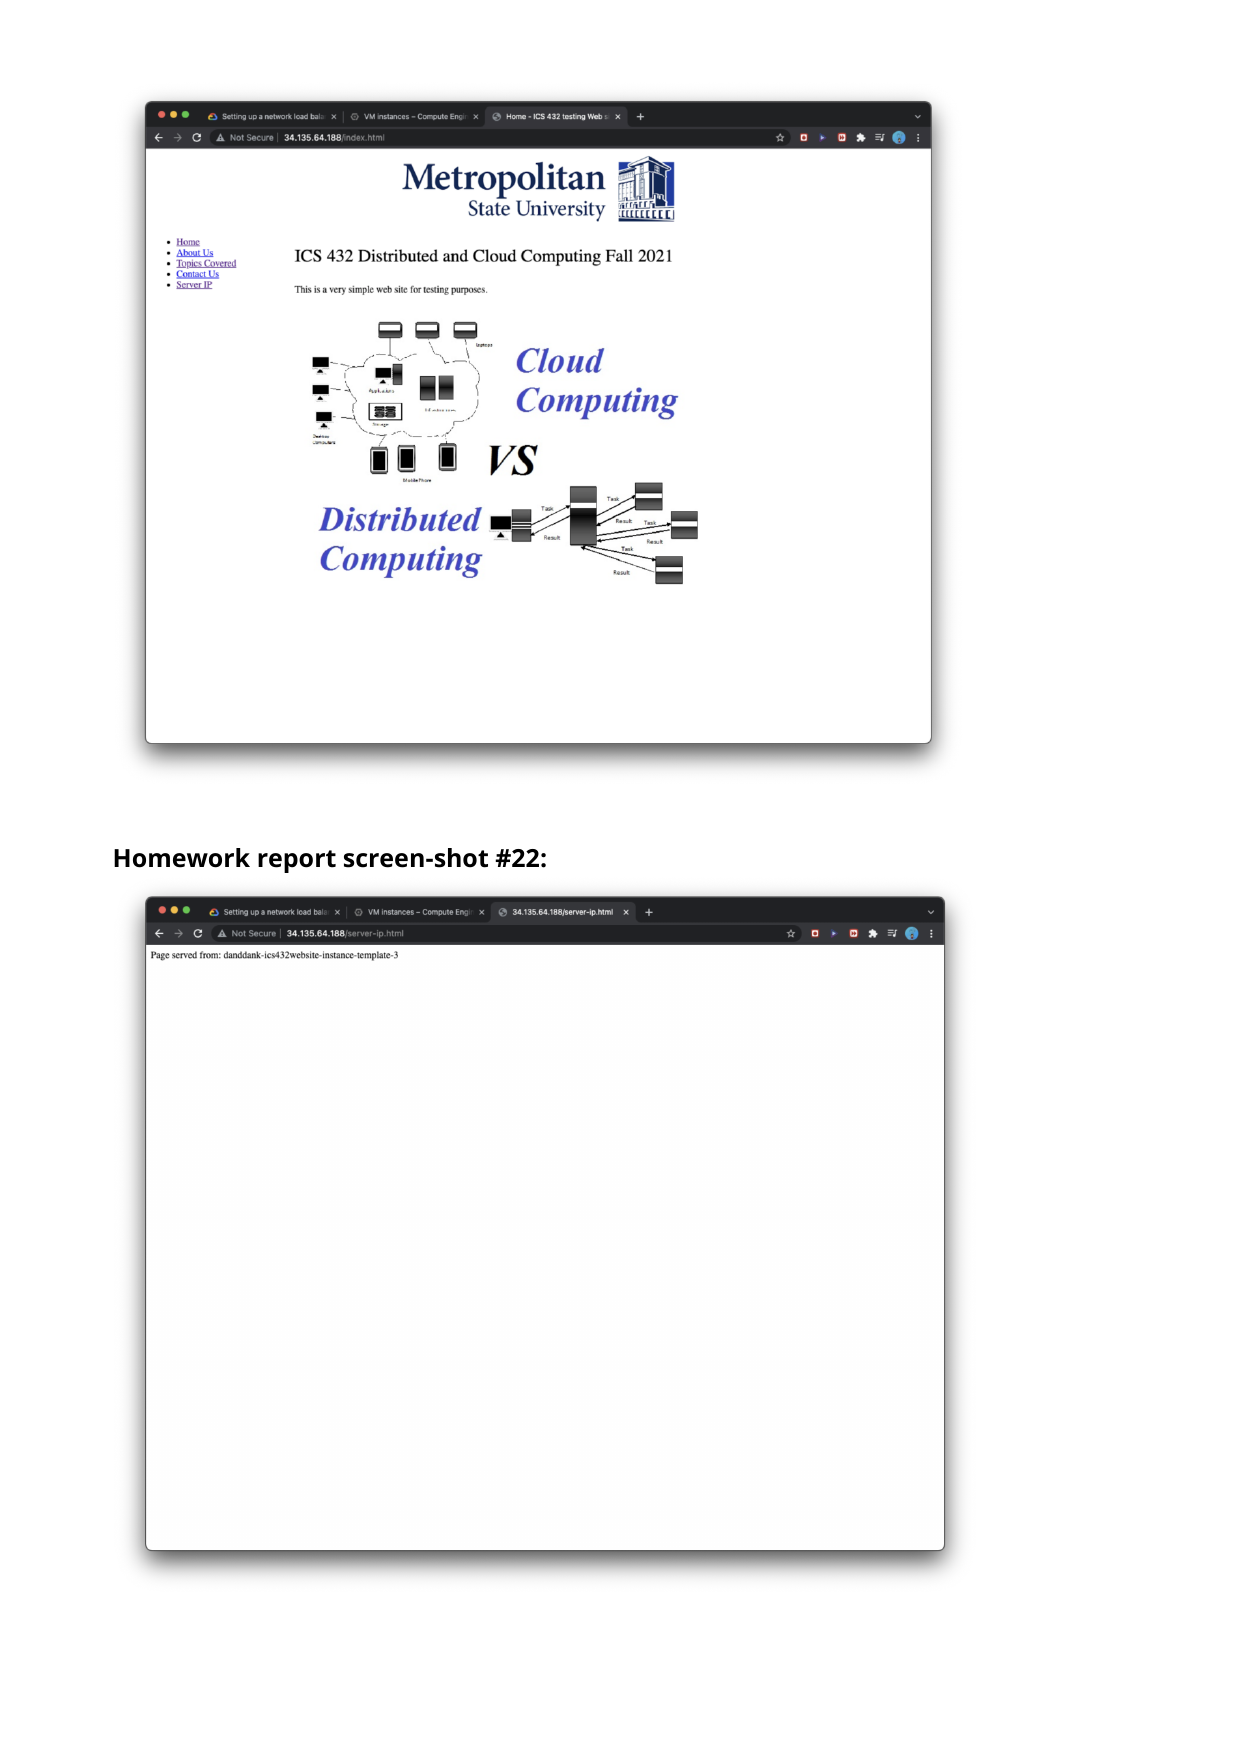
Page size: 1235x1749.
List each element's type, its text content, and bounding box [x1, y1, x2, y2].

picture [112, 79, 964, 787]
picture [112, 875, 978, 1595]
